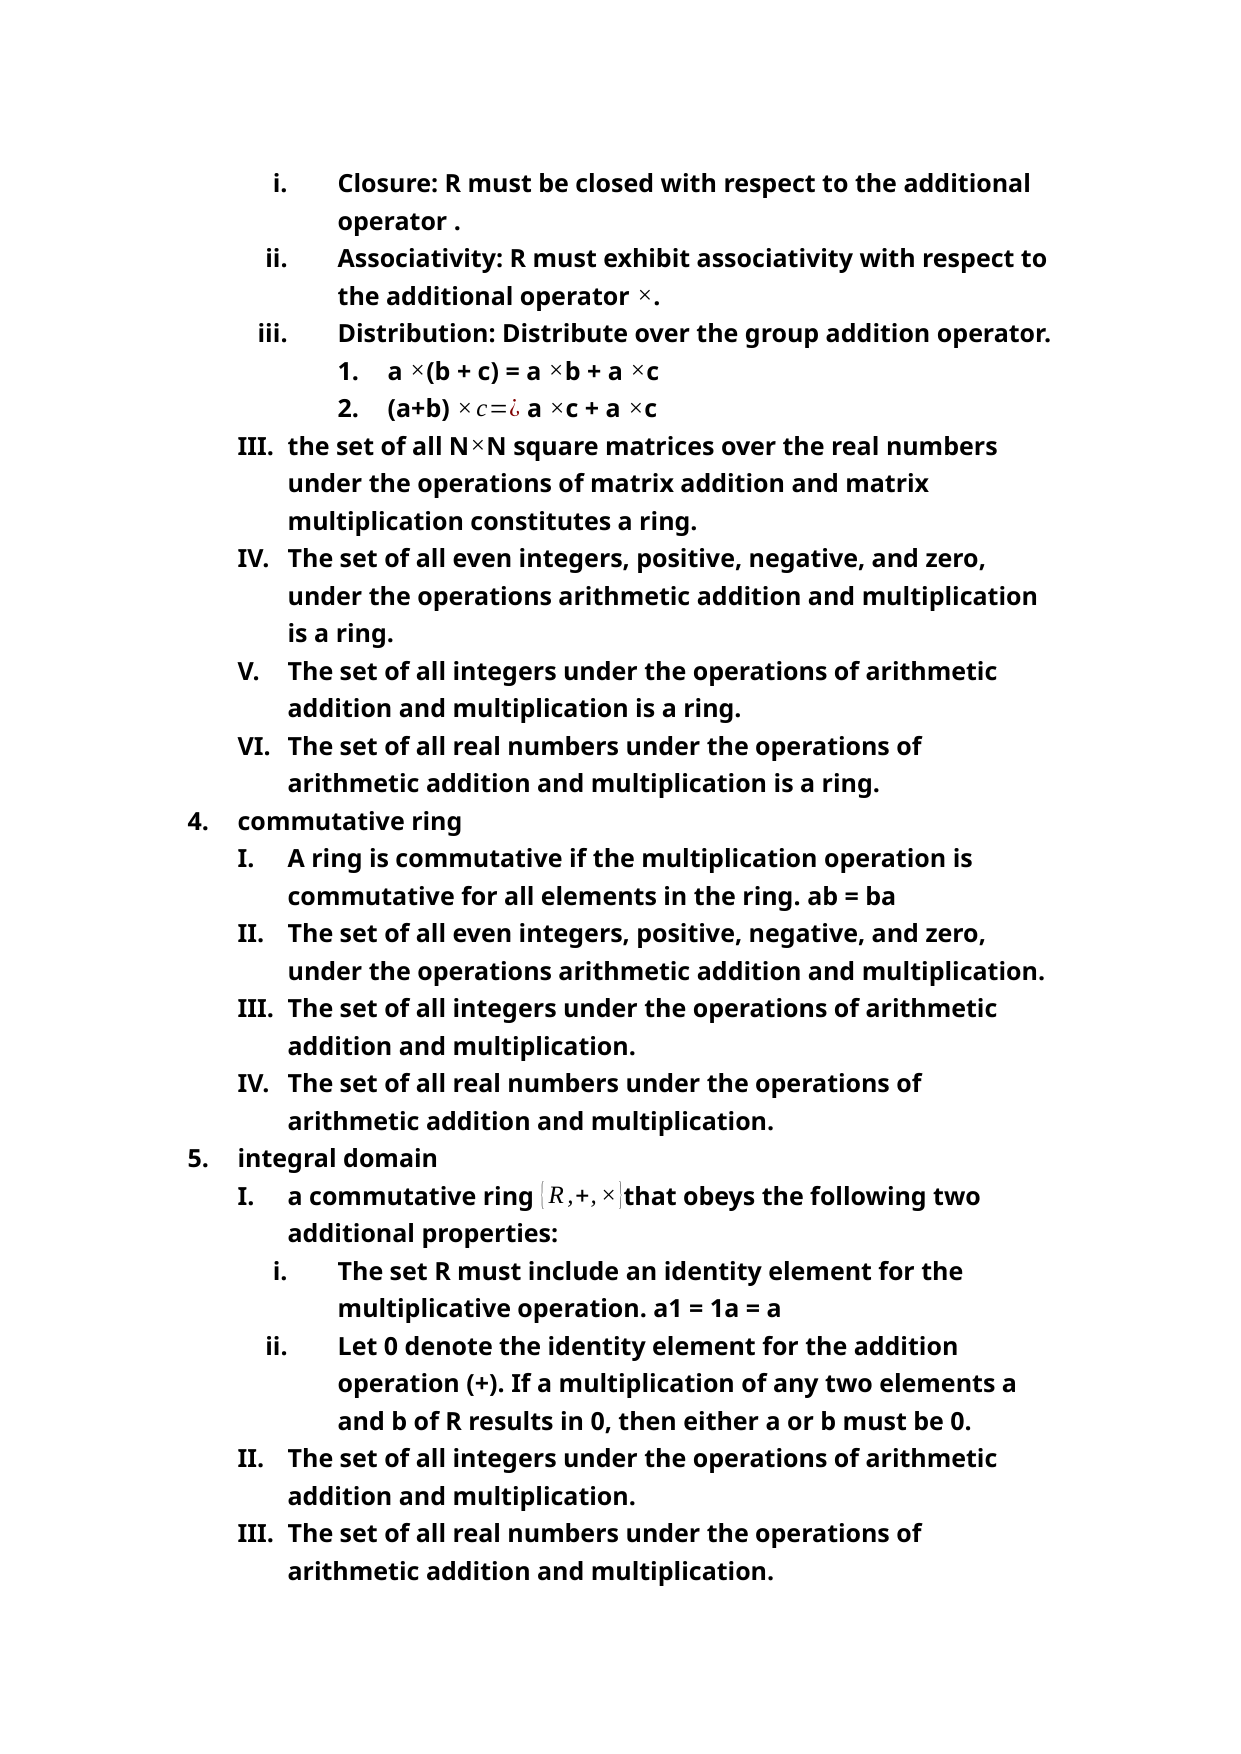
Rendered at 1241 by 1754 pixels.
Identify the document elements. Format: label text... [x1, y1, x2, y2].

list The set R must include an identity element for the multiplicative operation. a1 = 1a = a [287, 1252, 1053, 1327]
list the set of all NN square matrices over the real numbers under the operations of matrix addition and matrix multiplication constitutes a ring. [237, 427, 1053, 539]
list Closure: R must be closed with respect to the additional operator . [287, 164, 1053, 239]
list The set of all integers under the operations of arithmetic addition and multiplication is a ring. [237, 652, 1053, 727]
list Associativity: R must exhibit associativity with respect to the additional operator . [287, 239, 1053, 314]
list a commutative ring that obeys the following two additional properties: [237, 1177, 1053, 1252]
list The set of all even integers, positive, negative, and zero, under the operations arithmetic addition and multiplication. [237, 914, 1053, 989]
list A ring is commutative if the multiplication operation is commutative for all elements in the ring. ab = ba [237, 839, 1053, 914]
list commutative ring [187, 802, 1053, 839]
list The set of all even integers, positive, negative, and zero, under the operations arithmetic addition and multiplication is a ring. [237, 539, 1053, 652]
list integral domain [187, 1139, 1053, 1177]
list The set of all integers under the operations of arithmetic addition and multiplication. [237, 1439, 1053, 1514]
list a (b + c) = a b + a c [337, 352, 1053, 389]
list The set of all real numbers under the operations of arithmetic addition and multiplication. [237, 1514, 1053, 1589]
list The set of all real numbers under the operations of arithmetic addition and multiplication. [237, 1064, 1053, 1139]
list The set of all integers under the operations of arithmetic addition and multiplication. [237, 989, 1053, 1064]
list The set of all real numbers under the operations of arithmetic addition and multiplication is a ring. [237, 727, 1053, 802]
list Let 0 denote the identity element for the addition operation (+). If a multiplication of any two elements a and b of R results in 0, then either a or b must be 0. [287, 1327, 1053, 1439]
list (a+b) a c + a c [337, 389, 1053, 427]
list Distribution: Distribute over the group addition operator. [287, 314, 1053, 352]
